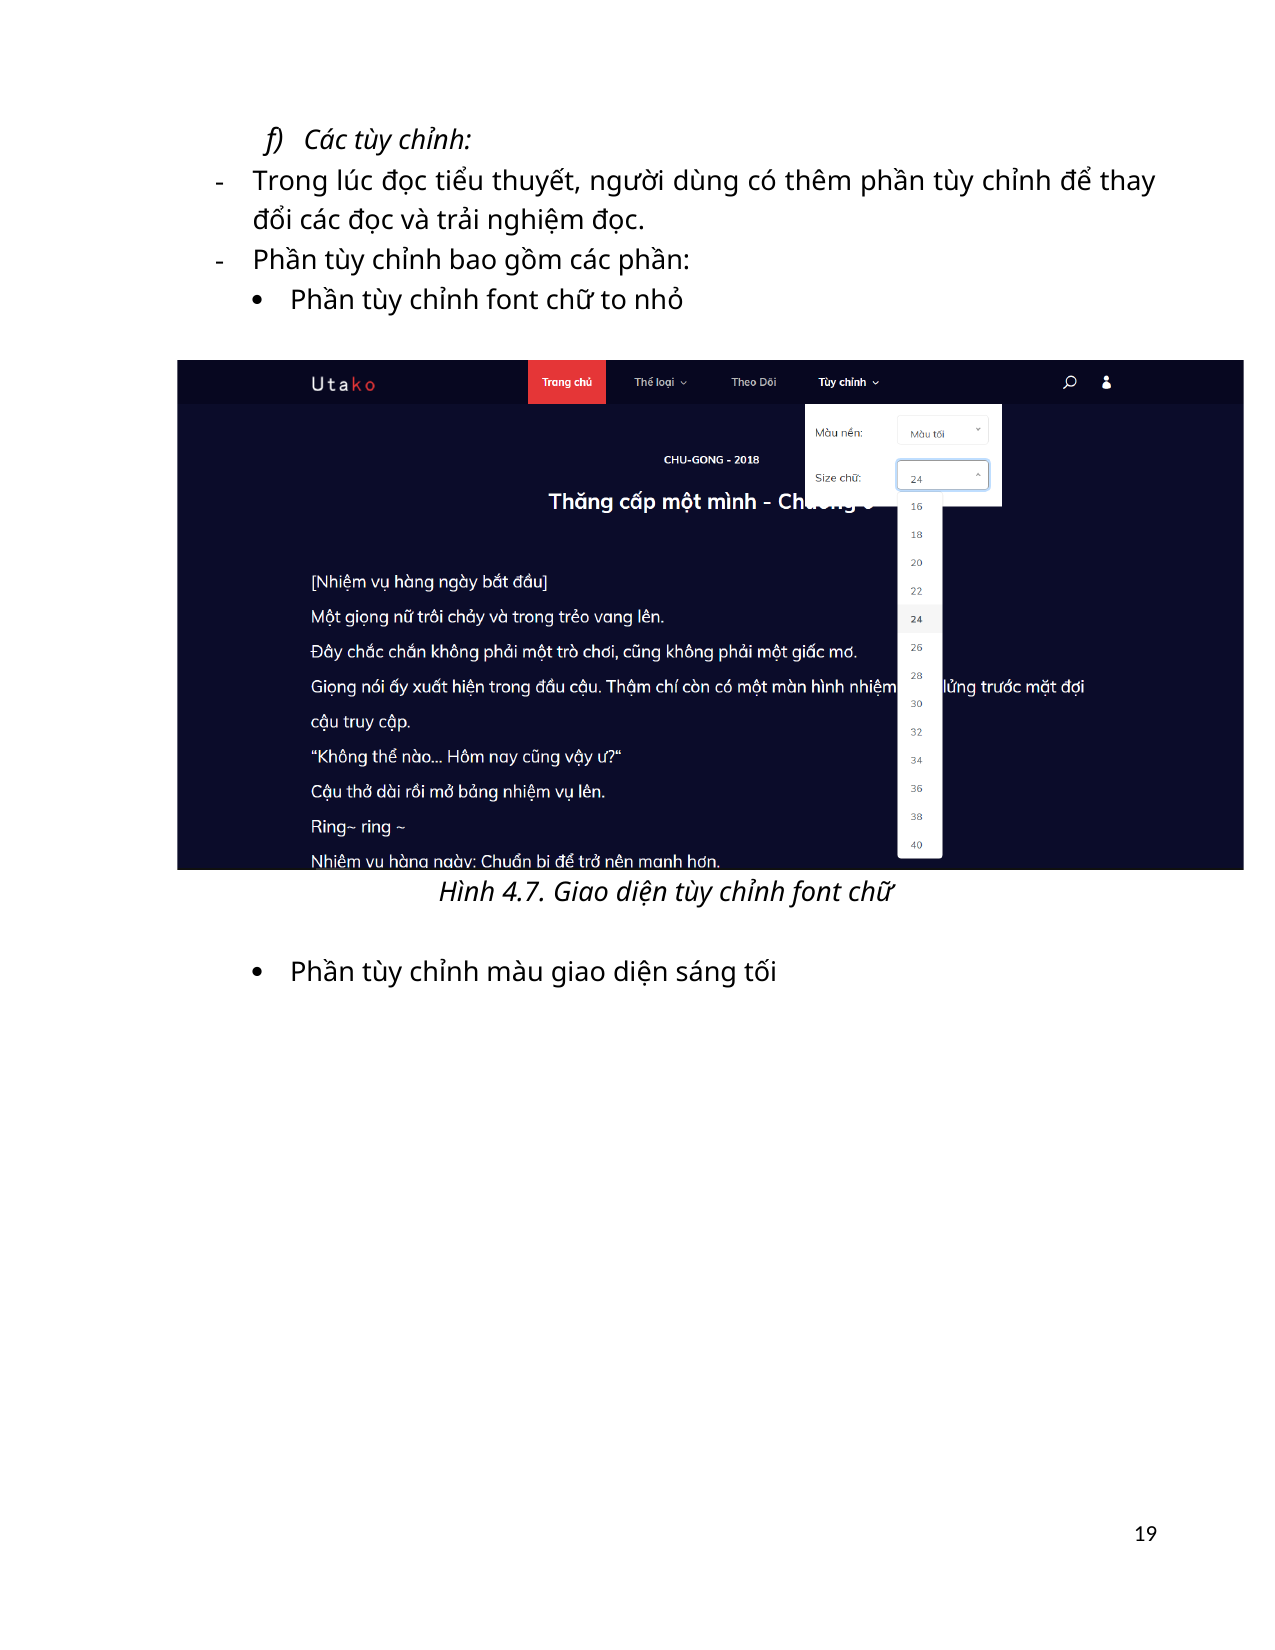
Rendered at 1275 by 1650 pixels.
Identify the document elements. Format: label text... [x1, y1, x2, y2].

list Hình 4.7. Giao diện tùy chỉnh font chữ [177, 872, 1157, 909]
list Phần tùy chỉnh font chữ to nhỏ [252, 280, 1157, 317]
list Các tùy chỉnh: [266, 118, 1157, 158]
list Phần tùy chỉnh bao gồm các phần: [215, 241, 1157, 277]
list Phần tùy chỉnh màu giao diện sáng tối [252, 952, 1157, 989]
list Trong lúc đọc tiểu thuyết, người dùng có thêm phần tùy chỉnh để thay đổi các đọc và trải nghiệm đọc. [215, 161, 1157, 238]
picture [177, 360, 1244, 870]
